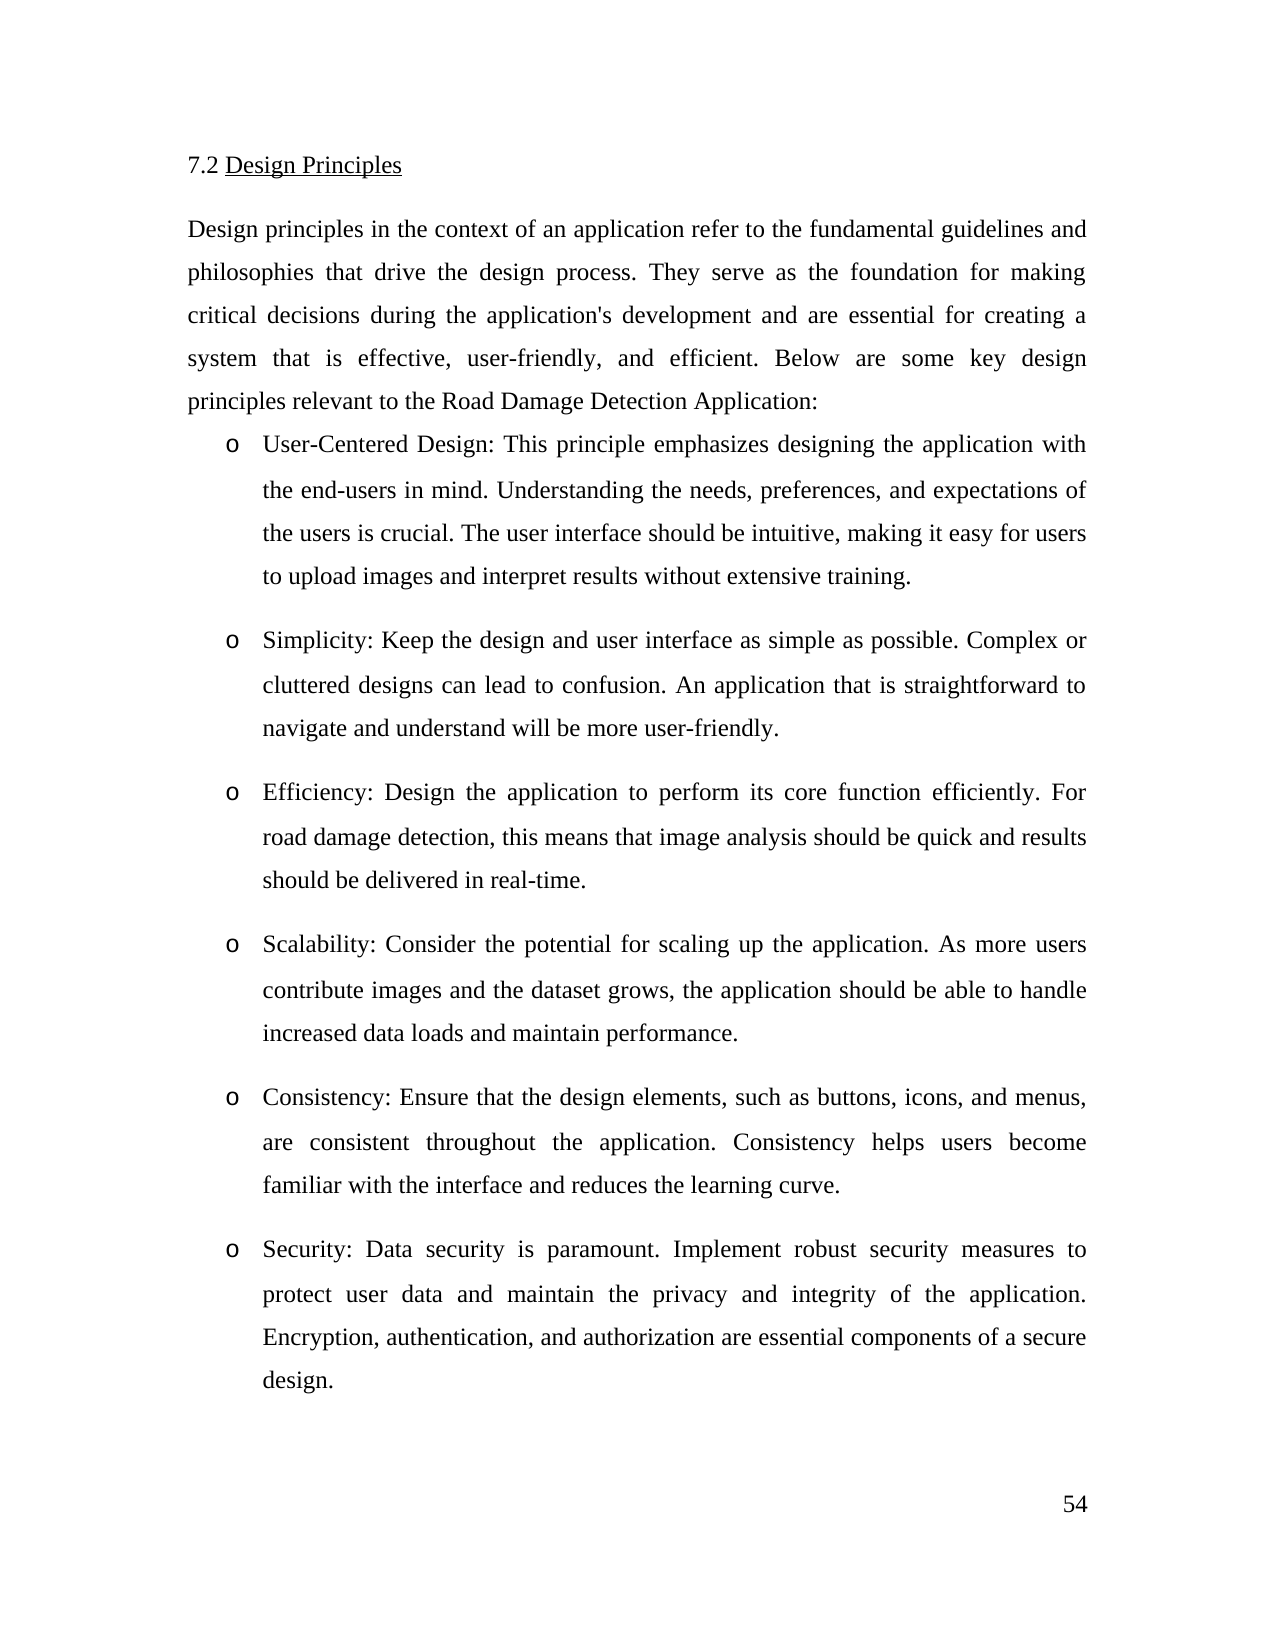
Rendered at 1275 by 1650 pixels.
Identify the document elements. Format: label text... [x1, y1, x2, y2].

list Scalability: Consider the potential for scaling up the application. As more users contribute images and the dataset grows, the application should be able to handle increased data loads and maintain performance. [225, 929, 1087, 1047]
list Simplicity: Keep the design and user interface as simple as possible. Complex or cluttered designs can lead to confusion. An application that is straightforward to navigate and understand will be more user-friendly. [225, 625, 1087, 742]
list Design Principles [187, 150, 1087, 179]
text Design principles in the context of an application refer to the fundamental guidelines and philosophies that drive the design process. They serve as the foundation for making critical decisions during the application's development and are essential for creating a system that is effective, user-friendly, and efficient. Below are some key design principles relevant to the Road Damage Detection Application: [187, 214, 1087, 415]
list Consistency: Ensure that the design elements, such as buttons, icons, and menus, are consistent throughout the application. Consistency helps users become familiar with the interface and reduces the learning curve. [225, 1082, 1087, 1199]
list Security: Data security is paramount. Implement robust security measures to protect user data and maintain the privacy and integrity of the application. Encryption, authentication, and authorization are essential components of a secure design. [225, 1234, 1087, 1394]
list Efficiency: Design the application to perform its core function efficiently. For road damage detection, this means that image analysis should be quick and results should be delivered in real-time. [225, 777, 1087, 894]
list User-Centered Design: This principle emphasizes designing the application with the end-users in mind. Understanding the needs, preferences, and expectations of the users is crucial. The user interface should be intuitive, making it easy for users to upload images and interpret results without extensive training. [225, 429, 1087, 590]
